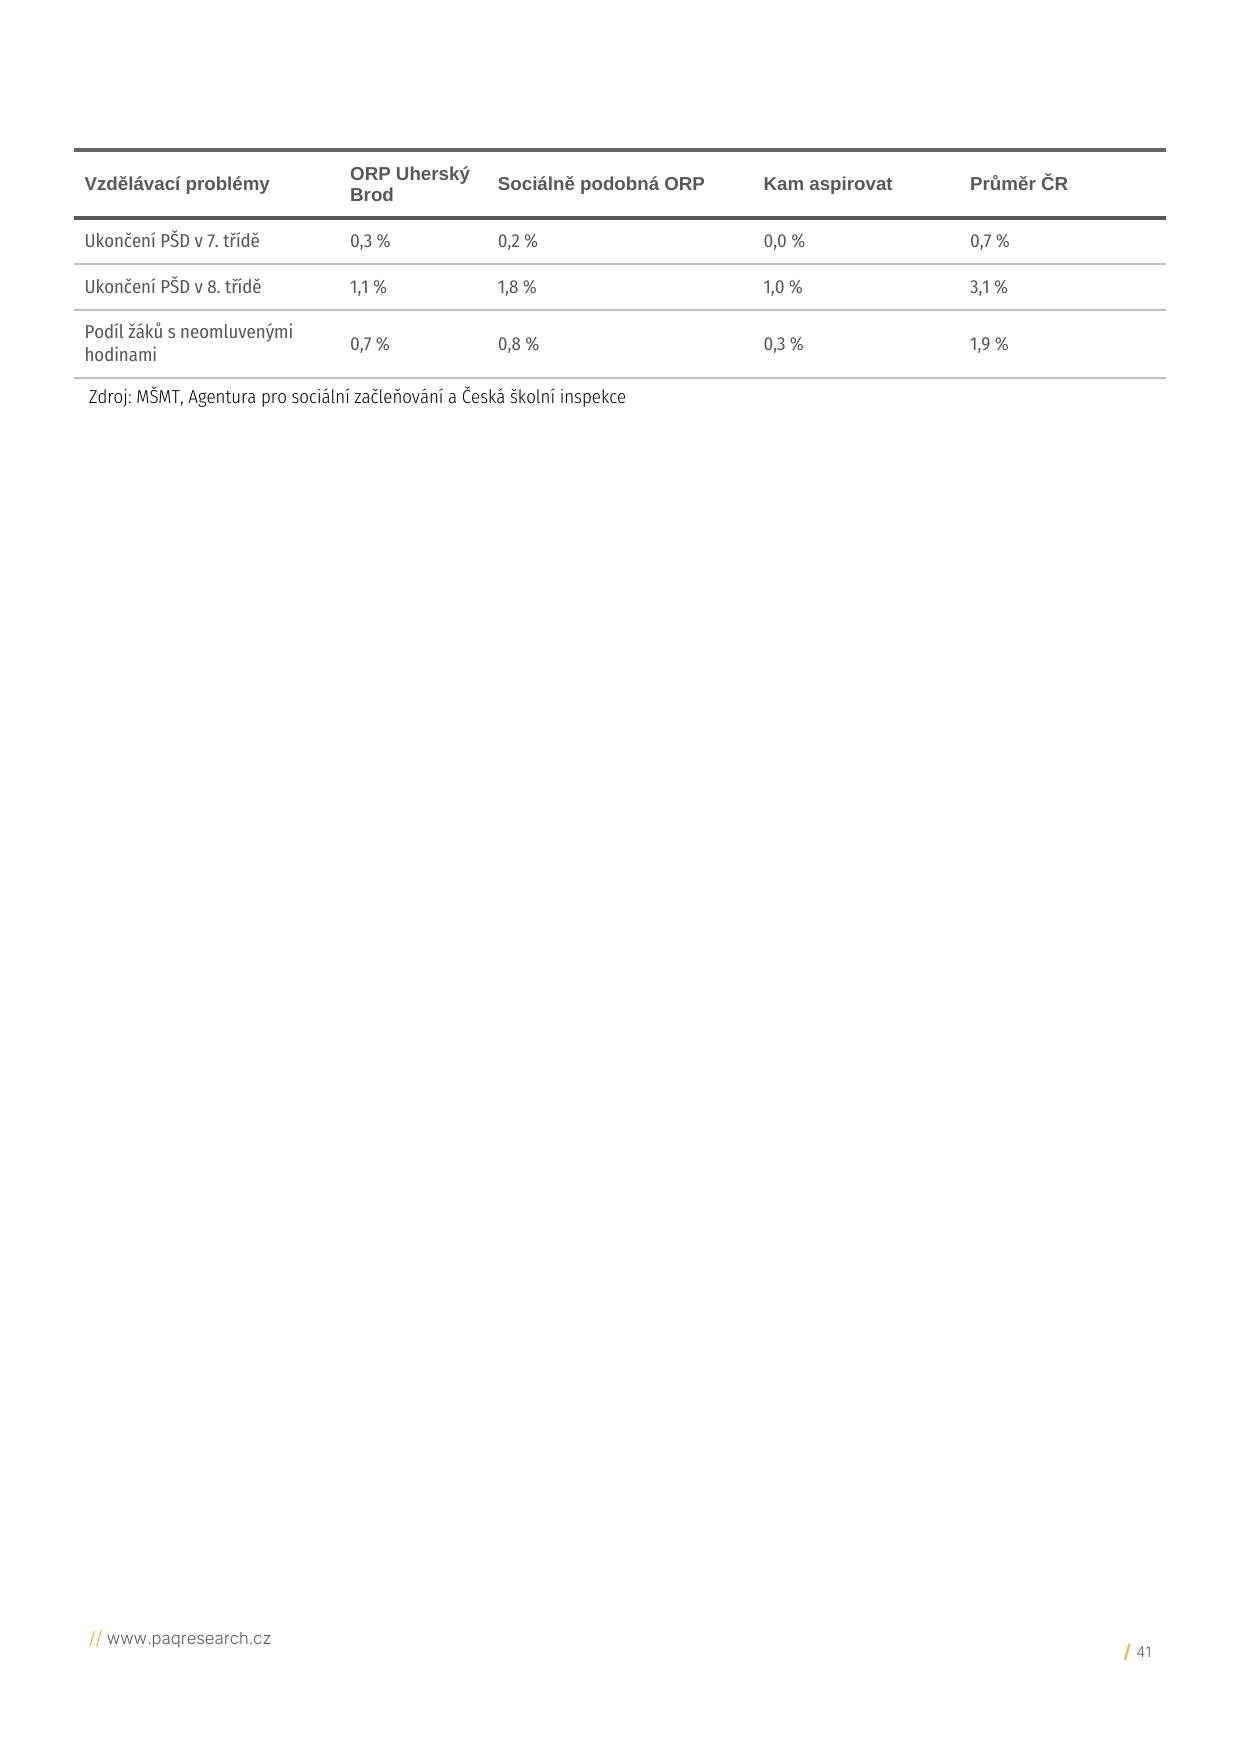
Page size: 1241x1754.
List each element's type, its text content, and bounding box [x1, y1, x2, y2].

table_cell Ukončení PŠD v 7. třídě [74, 220, 339, 263]
table_header Průměr ČR [960, 152, 1166, 216]
table_cell 3,1 % [960, 265, 1166, 309]
table_cell 0,3 % [340, 220, 487, 263]
table_cell 1,8 % [487, 265, 753, 309]
text Zdroj: MŠMT, Agentura pro sociální začleňování a Česká školní inspekce [89, 379, 1152, 409]
table_cell Podíl žáků s neomluvenými hodinami [74, 311, 339, 377]
table_header ORP Uherský Brod [340, 152, 487, 216]
table_header Kam aspirovat [753, 152, 959, 216]
table_cell Ukončení PŠD v 8. třídě [74, 265, 339, 309]
table_cell 0,2 % [487, 220, 753, 263]
table_cell 0,7 % [960, 220, 1166, 263]
table_cell 1,1 % [340, 265, 487, 309]
table_header Vzdělávací problémy [74, 152, 339, 216]
table_cell 1,0 % [753, 265, 959, 309]
table_cell 0,3 % [753, 311, 959, 377]
table_cell 0,7 % [340, 311, 487, 377]
table_header Sociálně podobná ORP [487, 152, 753, 216]
table_cell 0,8 % [487, 311, 753, 377]
table_cell 1,9 % [960, 311, 1166, 377]
table_cell 0,0 % [753, 220, 959, 263]
